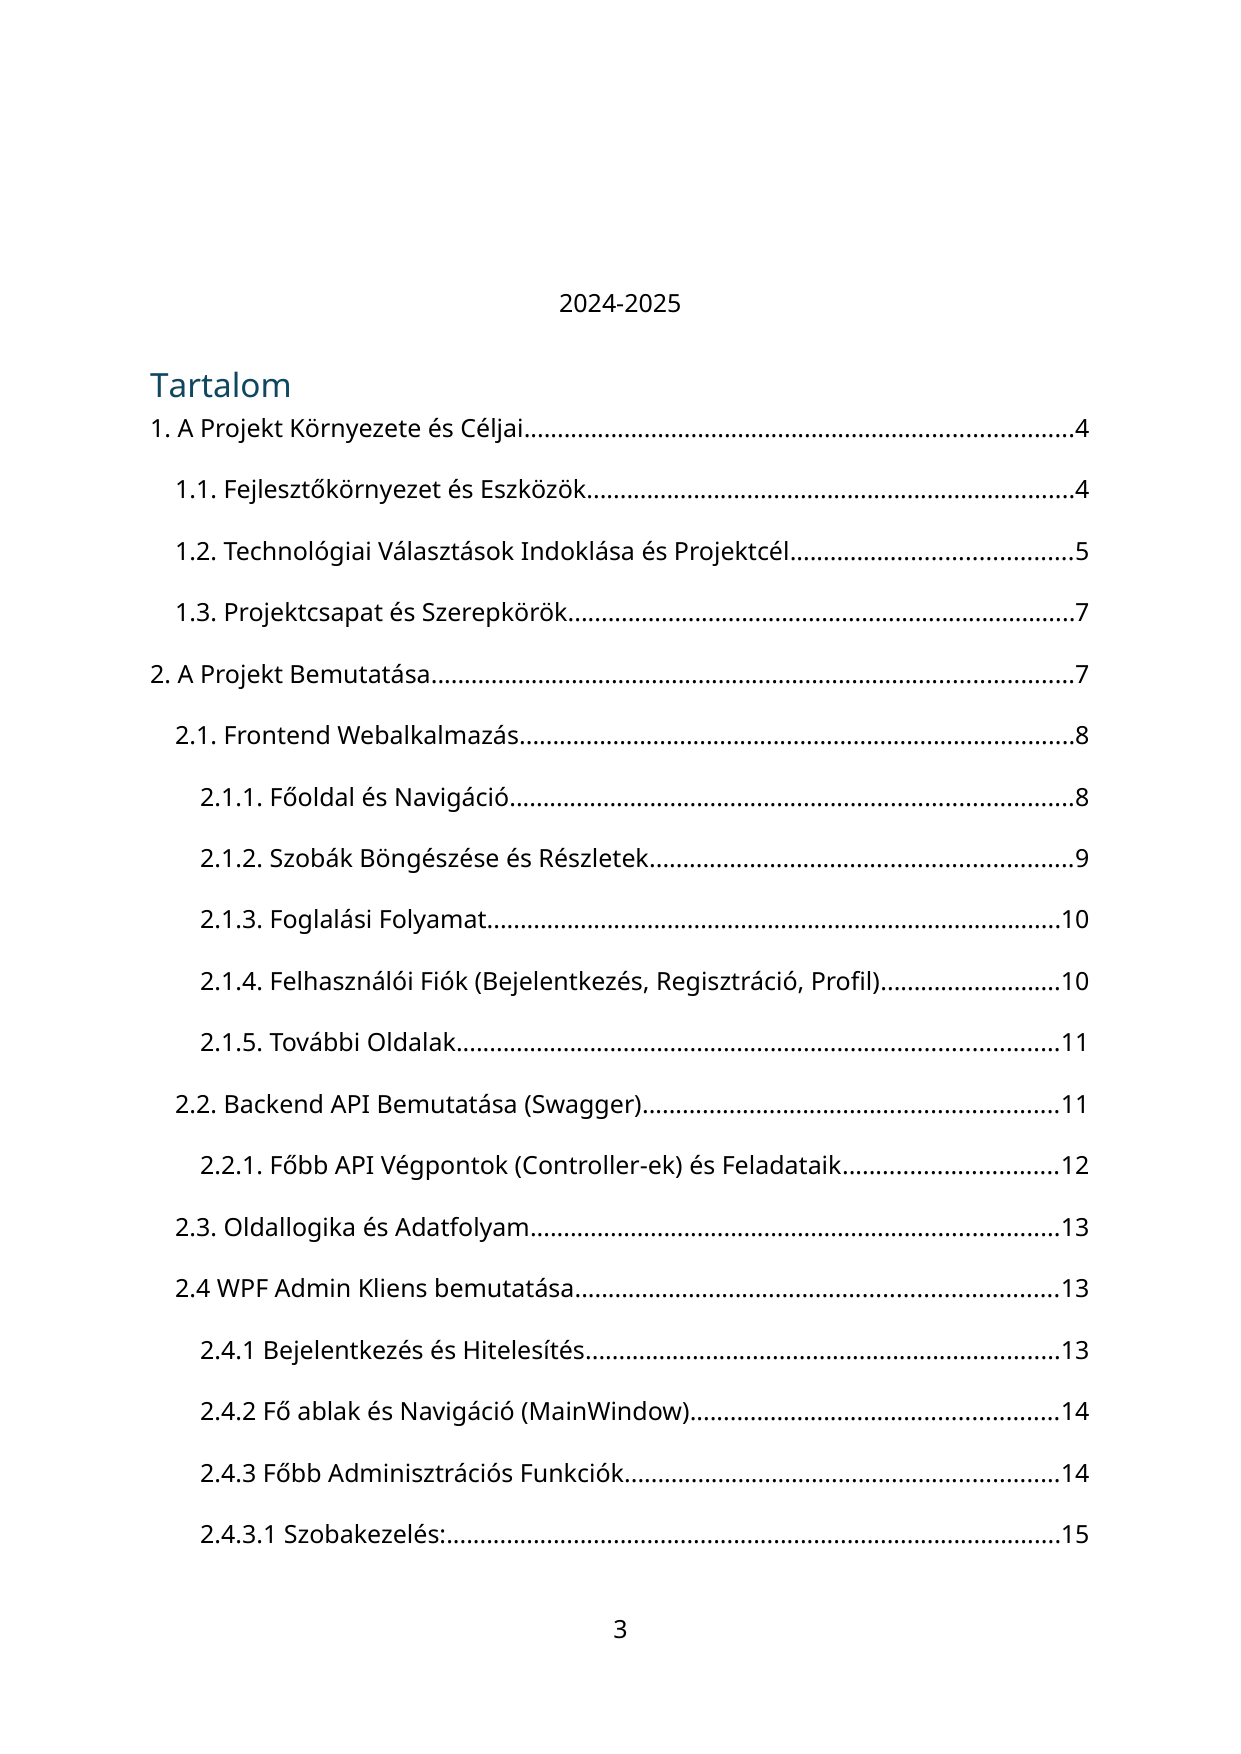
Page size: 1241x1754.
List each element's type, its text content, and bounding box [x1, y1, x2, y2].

text 2024-2025 [150, 285, 1090, 319]
